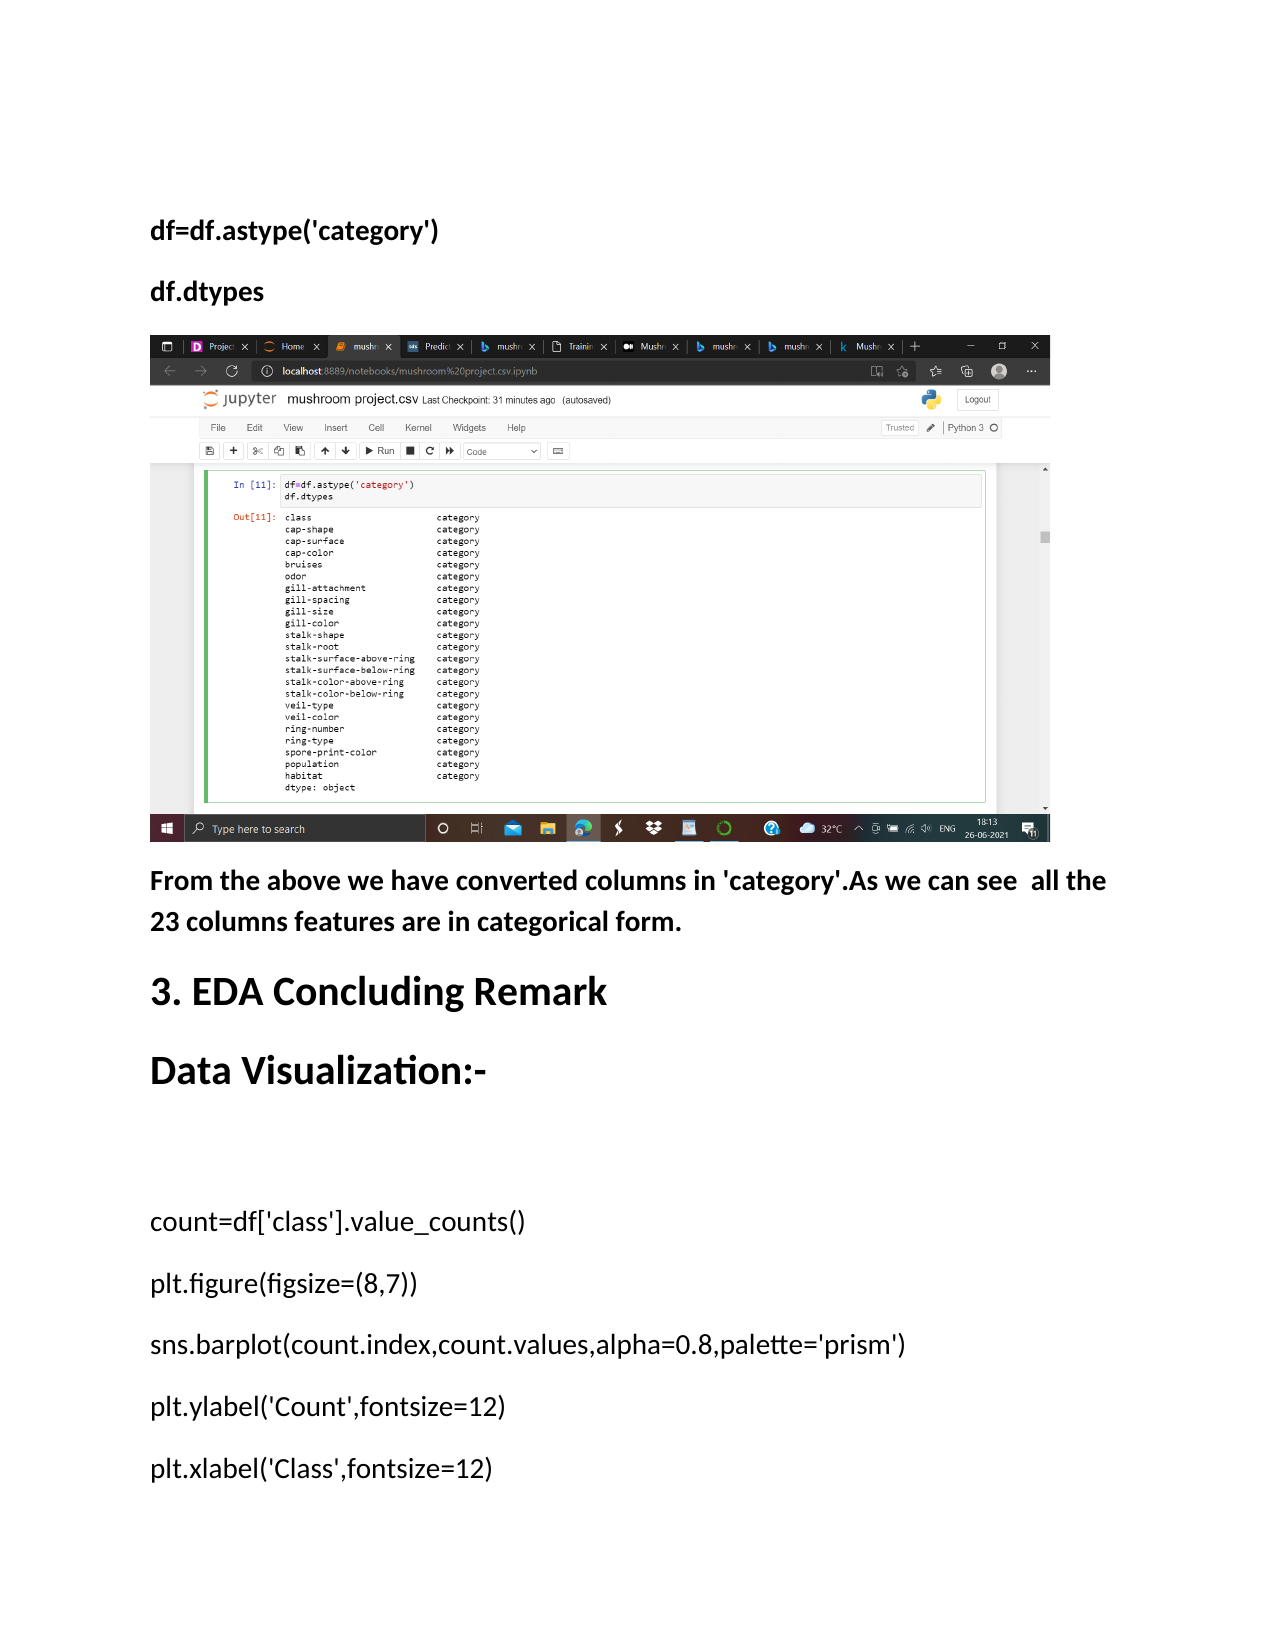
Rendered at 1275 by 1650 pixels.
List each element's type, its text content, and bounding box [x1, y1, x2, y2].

text df=df.astype('category') [150, 212, 1125, 247]
text sns.barplot(count.index,count.values,alpha=0.8,palette='prism') [150, 1326, 1125, 1362]
text plt.xlabel('Class',fontsize=12) [150, 1450, 1125, 1486]
text 3. EDA Concluding Remark [150, 965, 1125, 1016]
text Data Visualization:- [150, 1044, 1125, 1095]
text count=df['class'].value_counts() [150, 1203, 1125, 1238]
picture [150, 335, 1050, 842]
text From the above we have converted columns in 'category'.As we can see all the 23 columns features are in categorical form. [150, 862, 1125, 939]
text plt.figure(figsize=(8,7)) [150, 1265, 1125, 1300]
text plt.ylabel('Count',fontsize=12) [150, 1388, 1125, 1424]
text df.dtypes [150, 273, 1125, 309]
